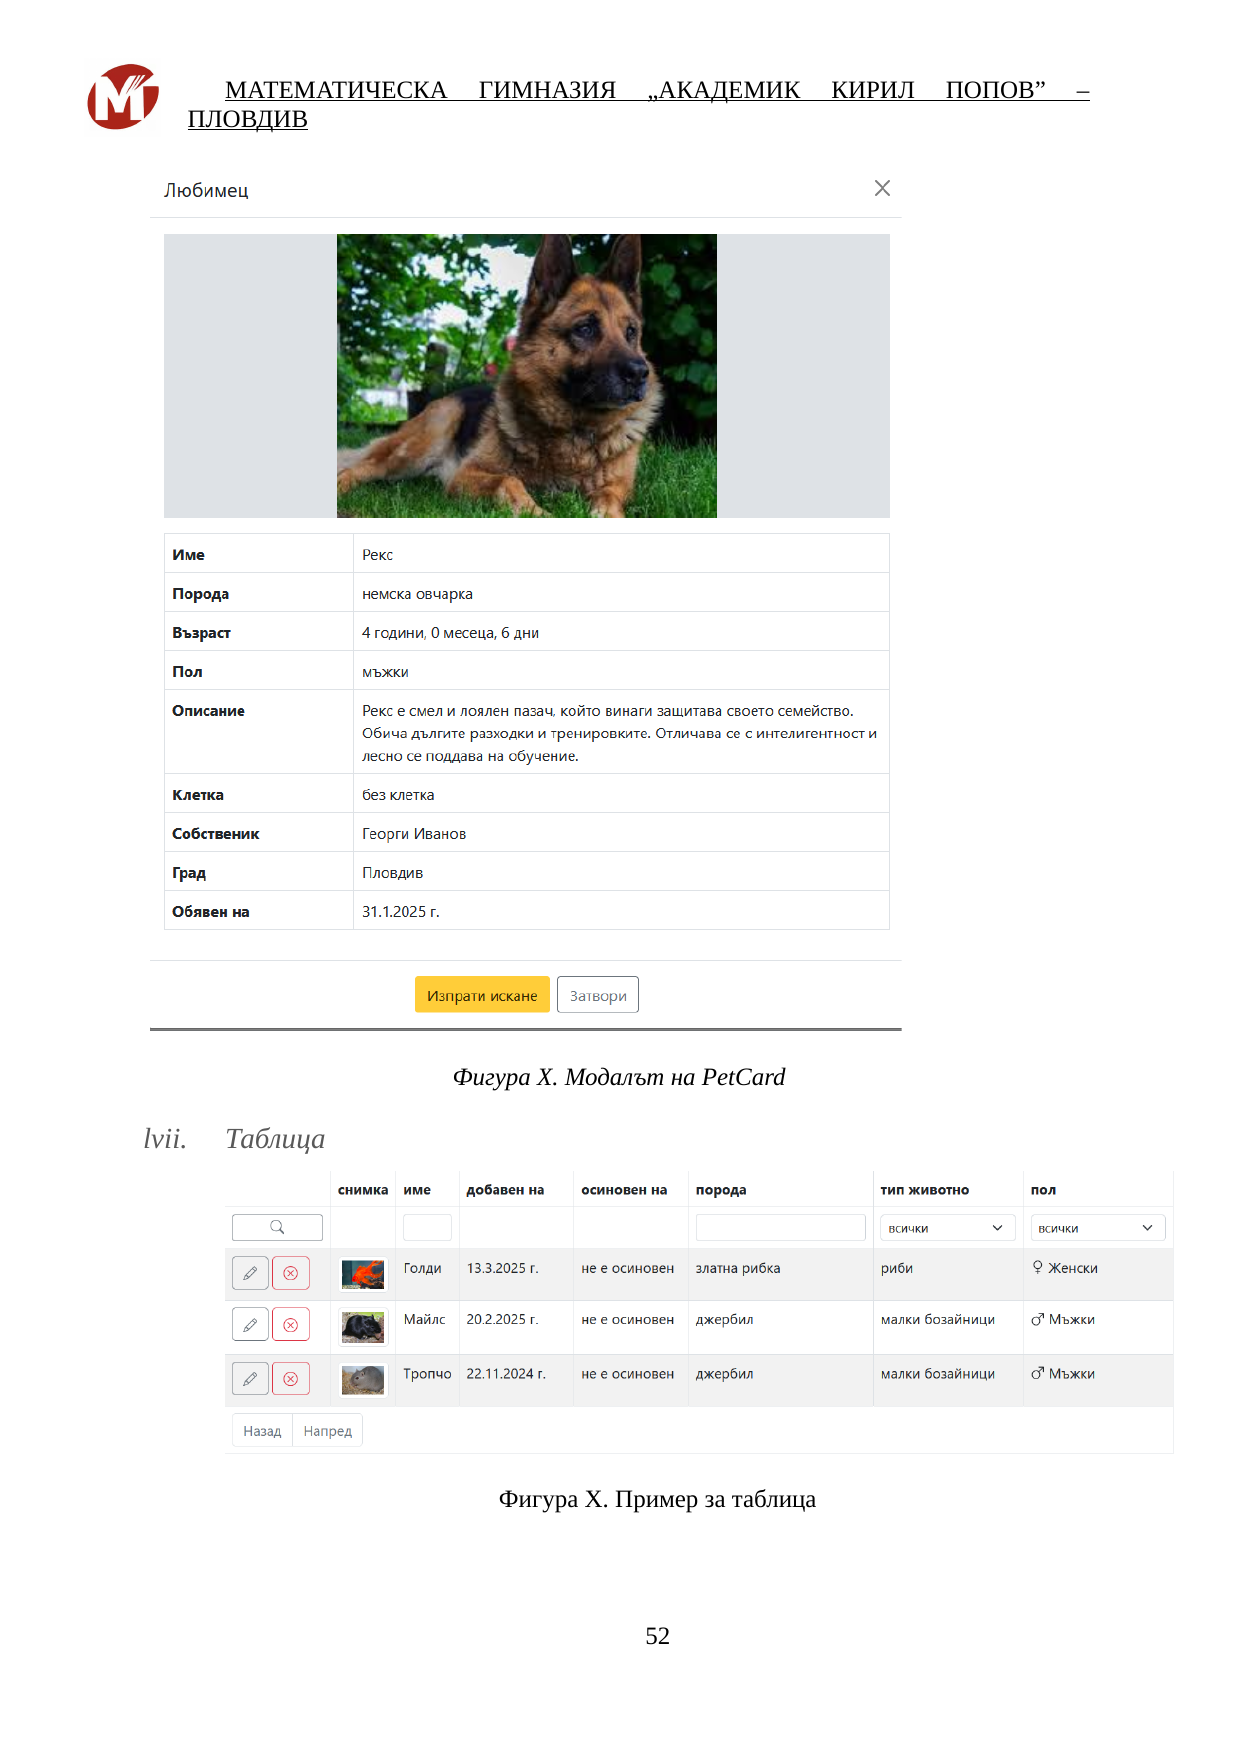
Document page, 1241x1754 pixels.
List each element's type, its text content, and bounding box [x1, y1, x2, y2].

picture [83, 58, 162, 137]
text Фигура Х. Пример за таблица [187, 1484, 1090, 1513]
subtitle Таблица [187, 1121, 1090, 1155]
picture [225, 1171, 1174, 1454]
text Фигура Х. Модалът на PetCard [150, 1062, 1090, 1090]
picture [150, 161, 902, 1031]
